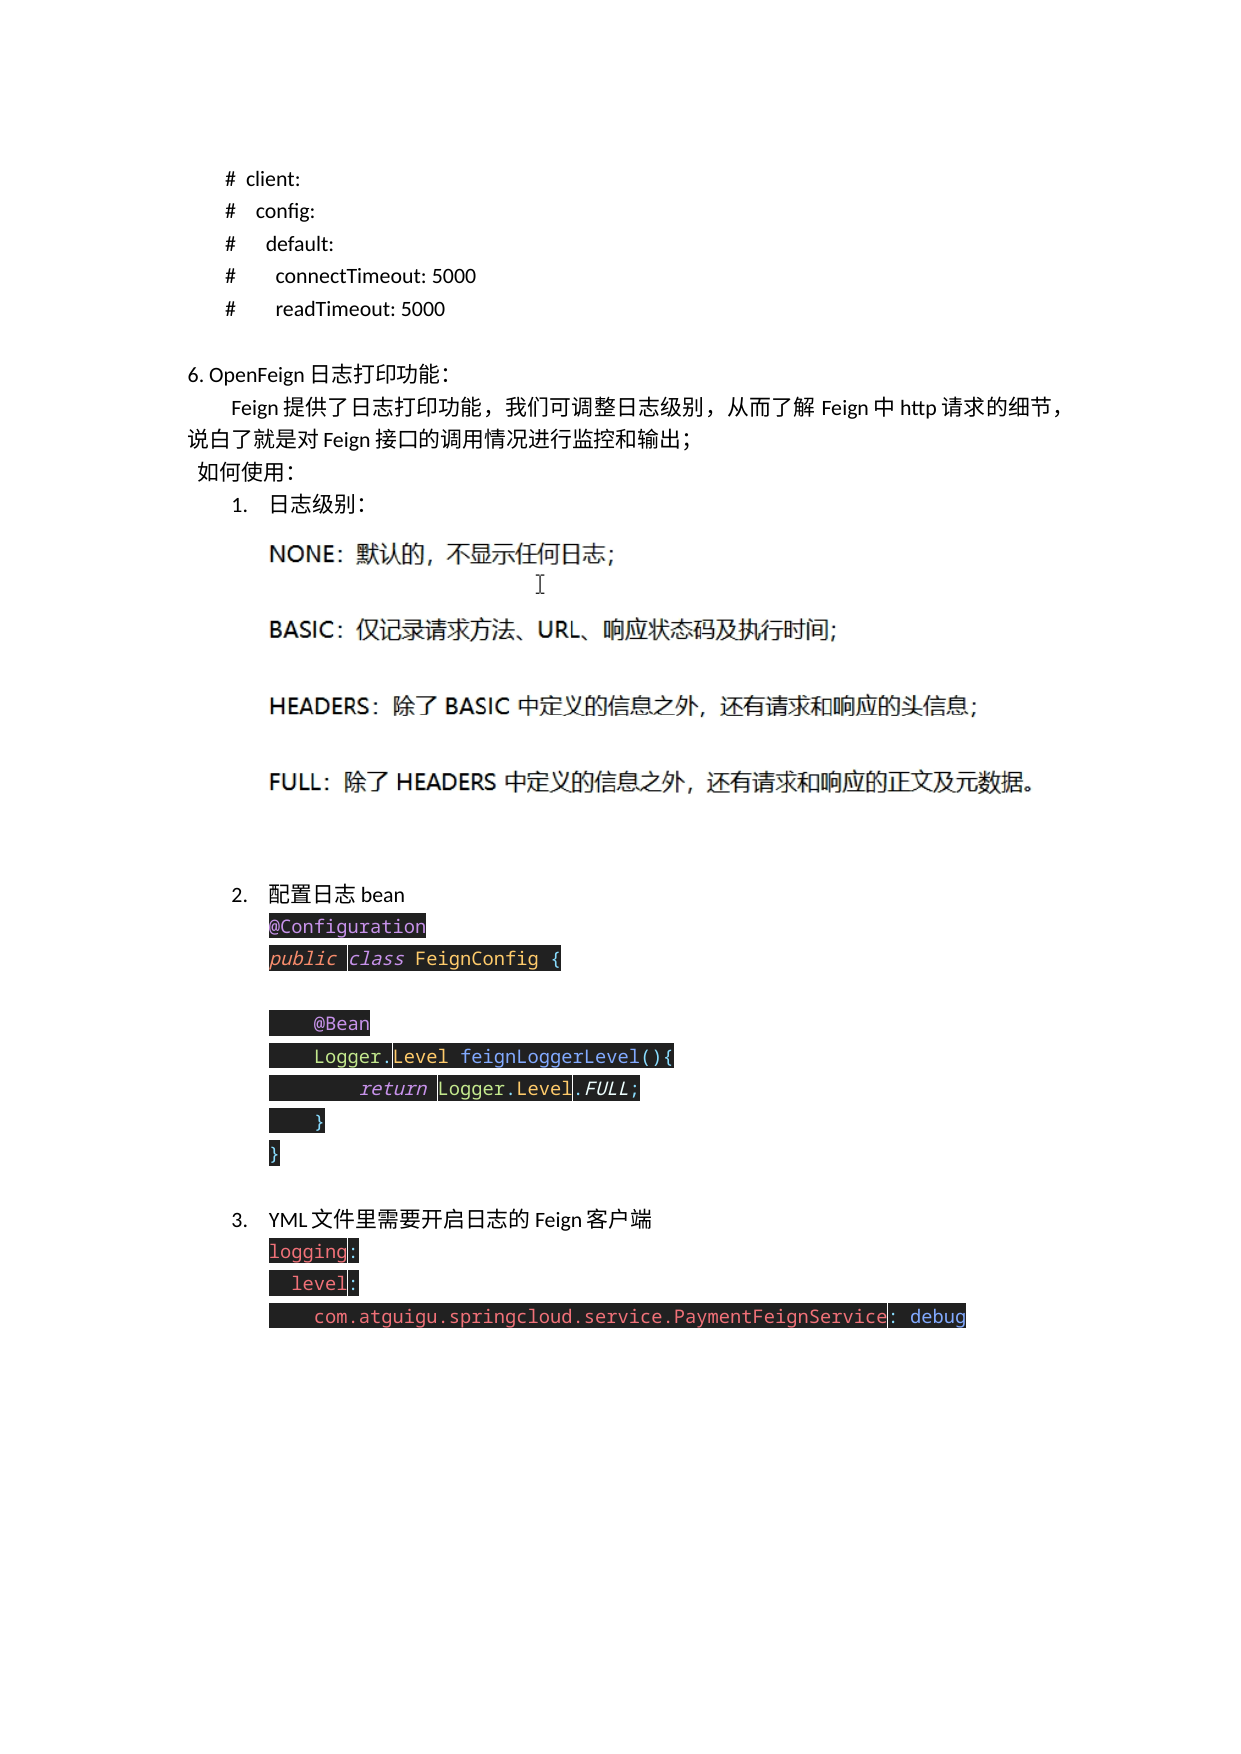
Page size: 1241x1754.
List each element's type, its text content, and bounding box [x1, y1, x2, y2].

list @Configuration public class FeignConfig { @Bean Logger.Level feignLoggerLevel(){ return Logger.Level.FULL; } } [269, 909, 1053, 1169]
text 如何使用： [187, 454, 1053, 487]
list 配置日志bean [231, 877, 1053, 909]
picture [268, 519, 1134, 862]
text 6. OpenFeign日志打印功能： [187, 357, 1053, 389]
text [225, 162, 1053, 324]
list logging: level: com.atguigu.springcloud.service.PaymentFeignService: debug [269, 1234, 1053, 1332]
list YML文件里需要开启日志的Feign客户端 [231, 1202, 1053, 1234]
text Feign提供了日志打印功能，我们可调整日志级别，从而了解Feign中http请求的细节，说白了就是对Feign接口的调用情况进行监控和输出； [187, 389, 1053, 454]
list 日志级别： [231, 487, 1053, 519]
